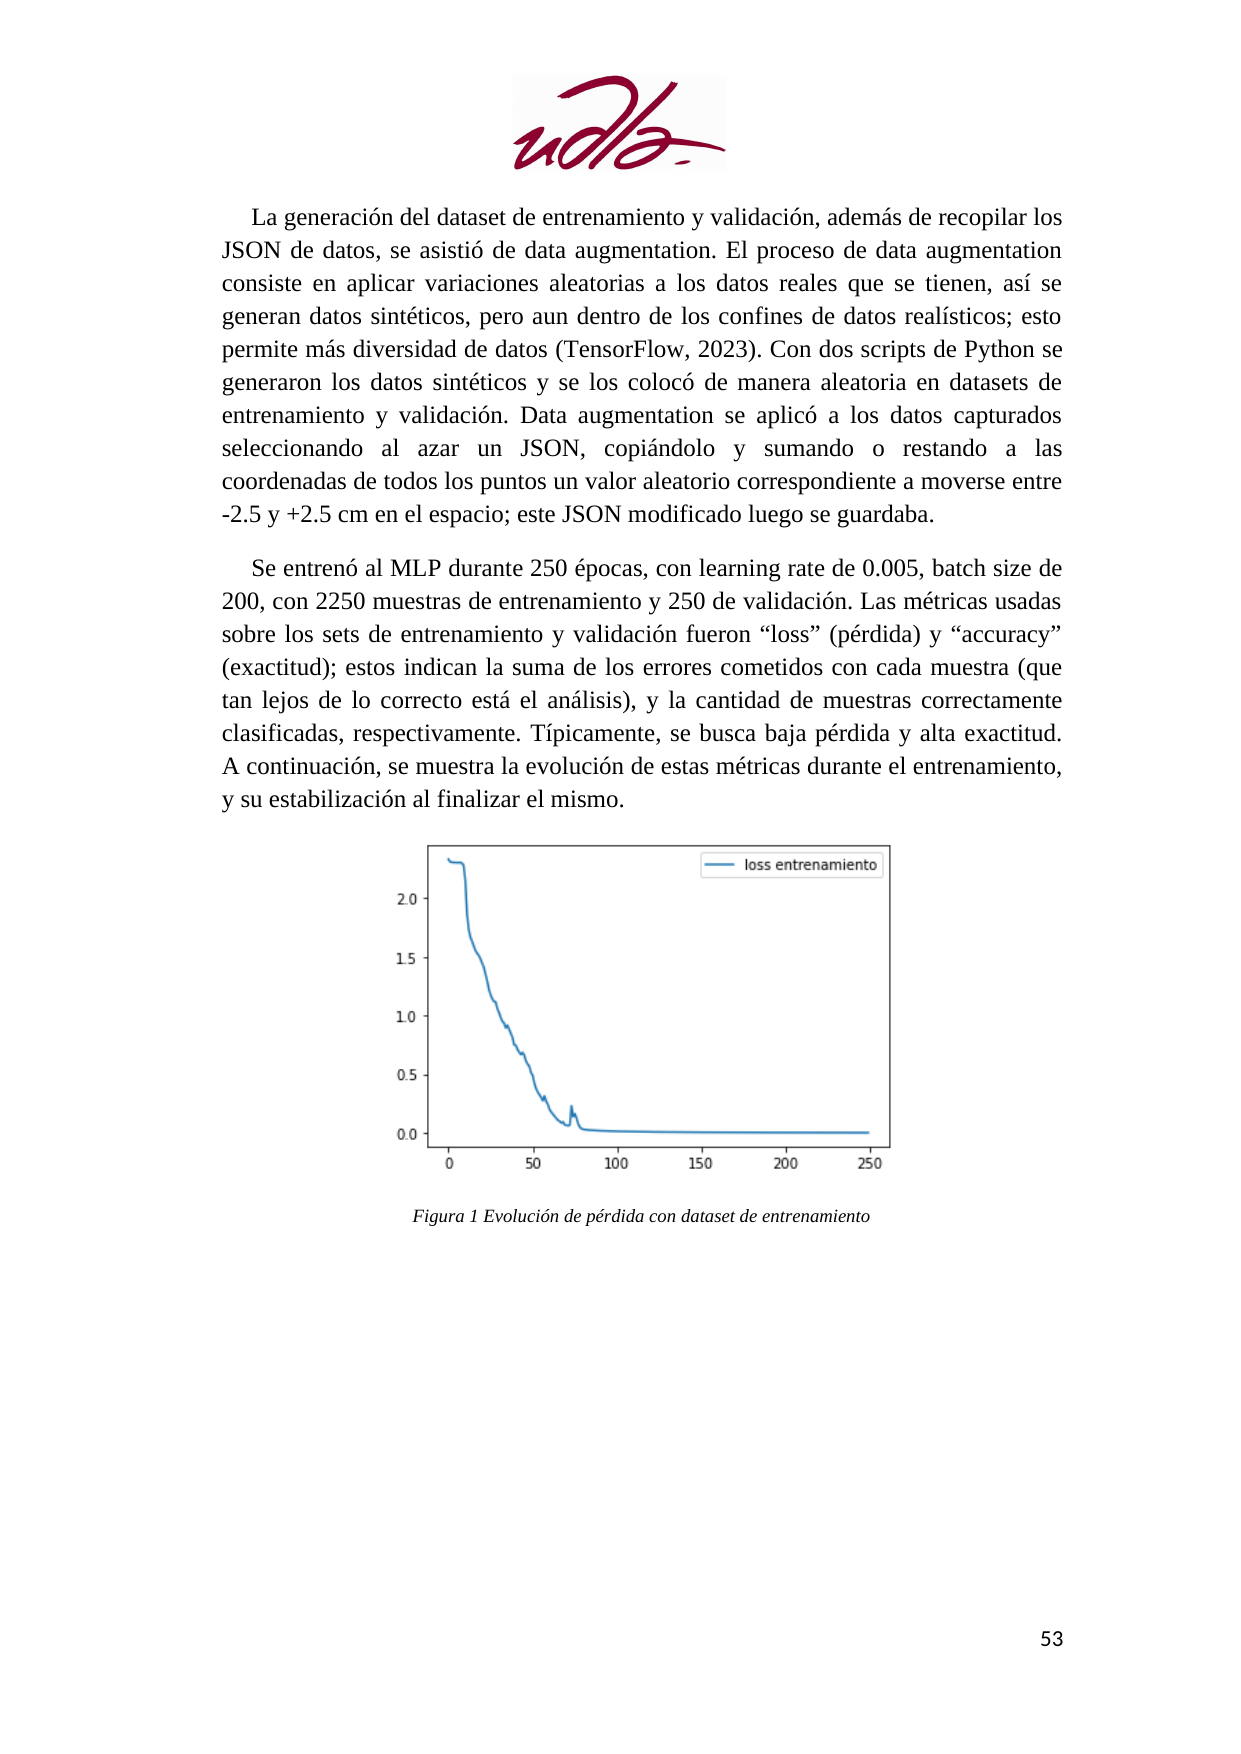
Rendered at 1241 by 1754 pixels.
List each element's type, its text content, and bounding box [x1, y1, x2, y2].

text Figura 1 Evolución de pérdida con dataset de entrenamiento [222, 1204, 1063, 1226]
picture [509, 73, 731, 174]
text La generación del dataset de entrenamiento y validación, además de recopilar los JSON de datos, se asistió de data augmentation. El proceso de data augmentation consiste en aplicar variaciones aleatorias a los datos reales que se tienen, así se generan datos sintéticos, pero aun dentro de los confines de datos realísticos; esto permite más diversidad de datos . Con dos scripts de Python se generaron los datos sintéticos y se los colocó de manera aleatoria en datasets de entrenamiento y validación. Data augmentation se aplicó a los datos capturados seleccionando al azar un JSON, copiándolo y sumando o restando a las coordenadas de todos los puntos un valor aleatorio correspondiente a moverse entre -2.5 y +2.5 cm en el espacio; este JSON modificado luego se guardaba. [222, 202, 1063, 528]
text Se entrenó al MLP durante 250 épocas, con learning rate de 0.005, batch size de 200, con 2250 muestras de entrenamiento y 250 de validación. Las métricas usadas sobre los sets de entrenamiento y validación fueron “loss” (pérdida) y “accuracy” (exactitud); estos indican la suma de los errores cometidos con cada muestra (que tan lejos de lo correcto está el análisis), y la cantidad de muestras correctamente clasificadas, respectivamente. Típicamente, se busca baja pérdida y alta exactitud. A continuación, se muestra la evolución de estas métricas durante el entrenamiento, y su estabilización al finalizar el mismo. [222, 553, 1063, 813]
picture [386, 837, 899, 1180]
